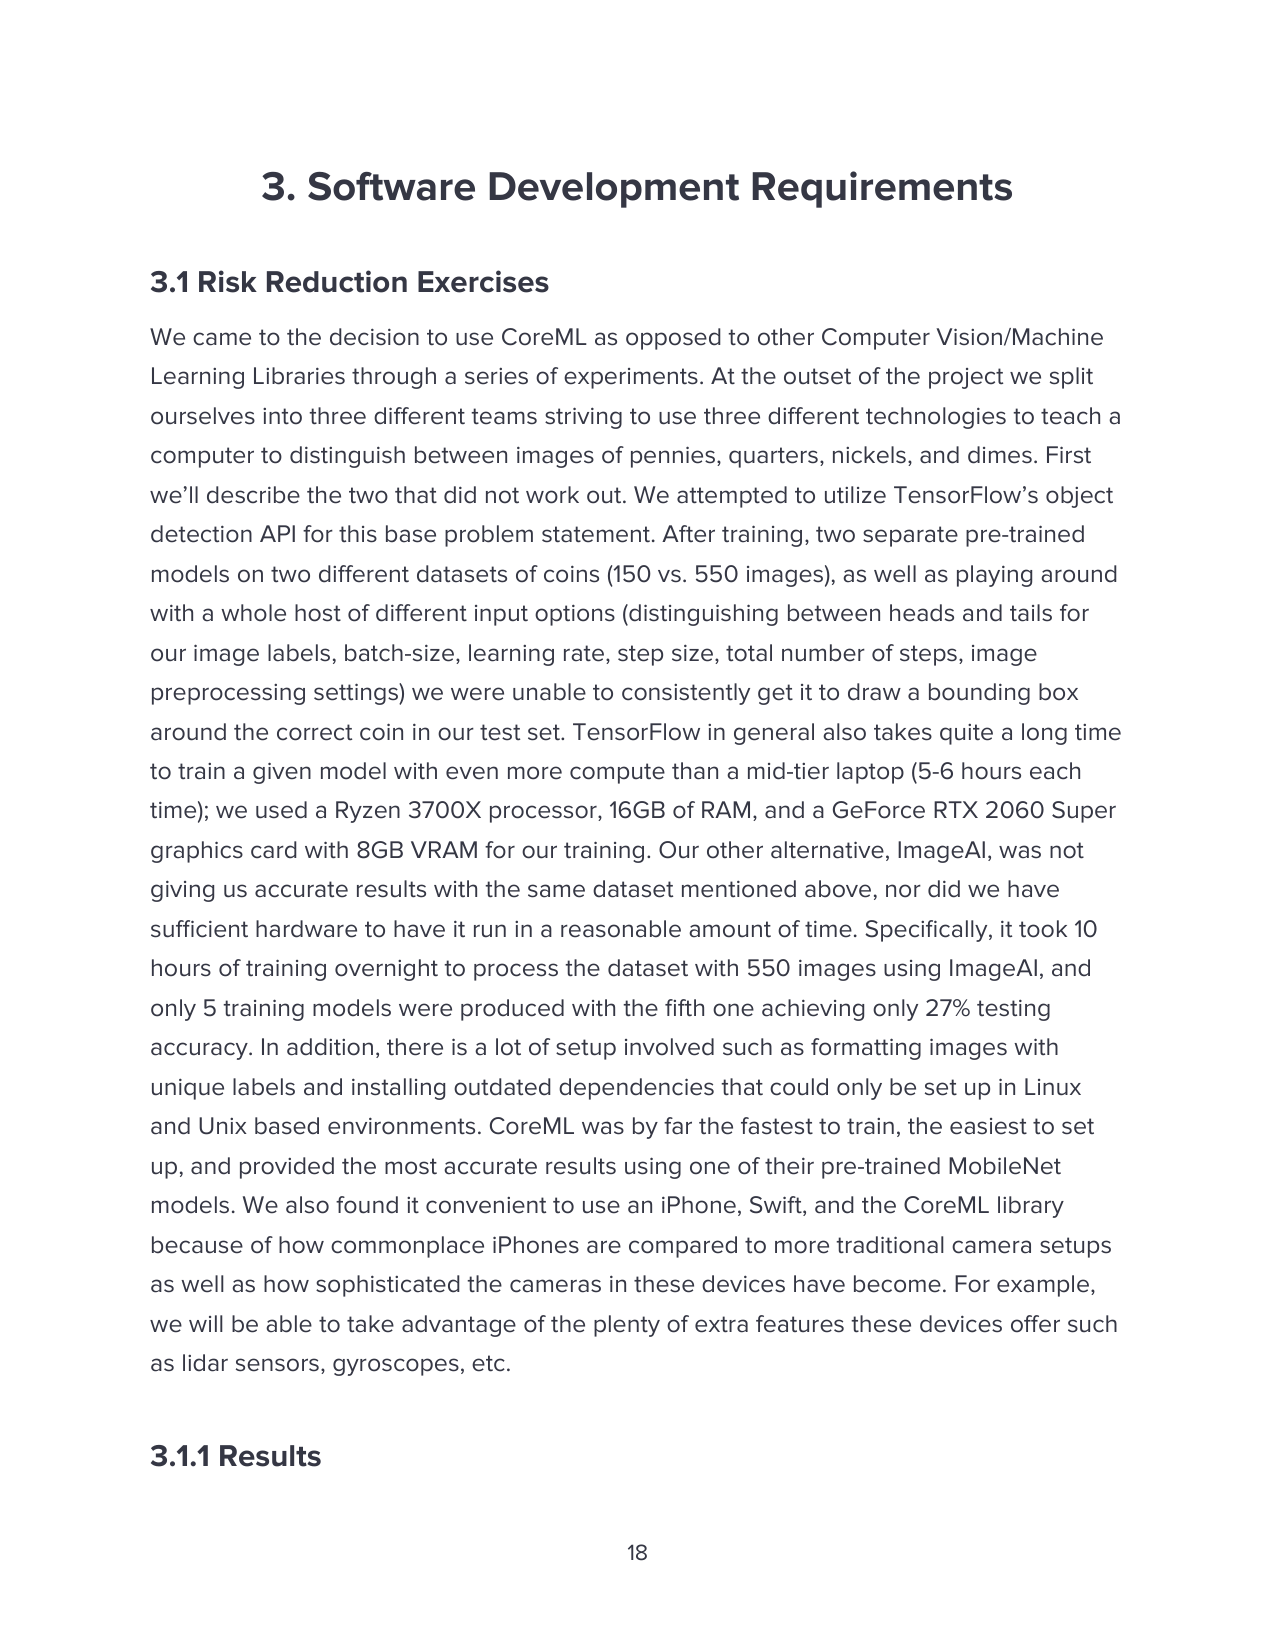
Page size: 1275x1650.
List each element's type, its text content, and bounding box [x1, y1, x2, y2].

subtitle 3.1 Risk Reduction Exercises [150, 263, 1125, 301]
subtitle 3. Software Development Requirements [150, 162, 1125, 213]
subtitle 3.1.1 Results [150, 1438, 1125, 1476]
text We came to the decision to use CoreML as opposed to other Computer Vision/Machine Learning Libraries through a series of experiments. At the outset of the project we split ourselves into three different teams striving to use three different technologies to teach a computer to distinguish between images of pennies, quarters, nickels, and dimes. First we’ll describe the two that did not work out. We attempted to utilize TensorFlow’s object detection API for this base problem statement. After training, two separate pre-trained models on two different datasets of coins (150 vs. 550 images), as well as playing around with a whole host of different input options (distinguishing between heads and tails for our image labels, batch-size, learning rate, step size, total number of steps, image preprocessing settings) we were unable to consistently get it to draw a bounding box around the correct coin in our test set. TensorFlow in general also takes quite a long time to train a given model with even more compute than a mid-tier laptop (5-6 hours each time); we used a Ryzen 3700X processor, 16GB of RAM, and a GeForce RTX 2060 Super graphics card with 8GB VRAM for our training. Our other alternative, ImageAI, was not giving us accurate results with the same dataset mentioned above, nor did we have sufficient hardware to have it run in a reasonable amount of time. Specifically, it took 10 hours of training overnight to process the dataset with 550 images using ImageAI, and only 5 training models were produced with the fifth one achieving only 27% testing accuracy. In addition, there is a lot of setup involved such as formatting images with unique labels and installing outdated dependencies that could only be set up in Linux and Unix based environments. CoreML was by far the fastest to train, the easiest to set up, and provided the most accurate results using one of their pre-trained MobileNet models. We also found it convenient to use an iPhone, Swift, and the CoreML library because of how commonplace iPhones are compared to more traditional camera setups as well as how sophisticated the cameras in these devices have become. For example, we will be able to take advantage of the plenty of extra features these devices offer such as lidar sensors, gyroscopes, etc. [150, 322, 1125, 1379]
